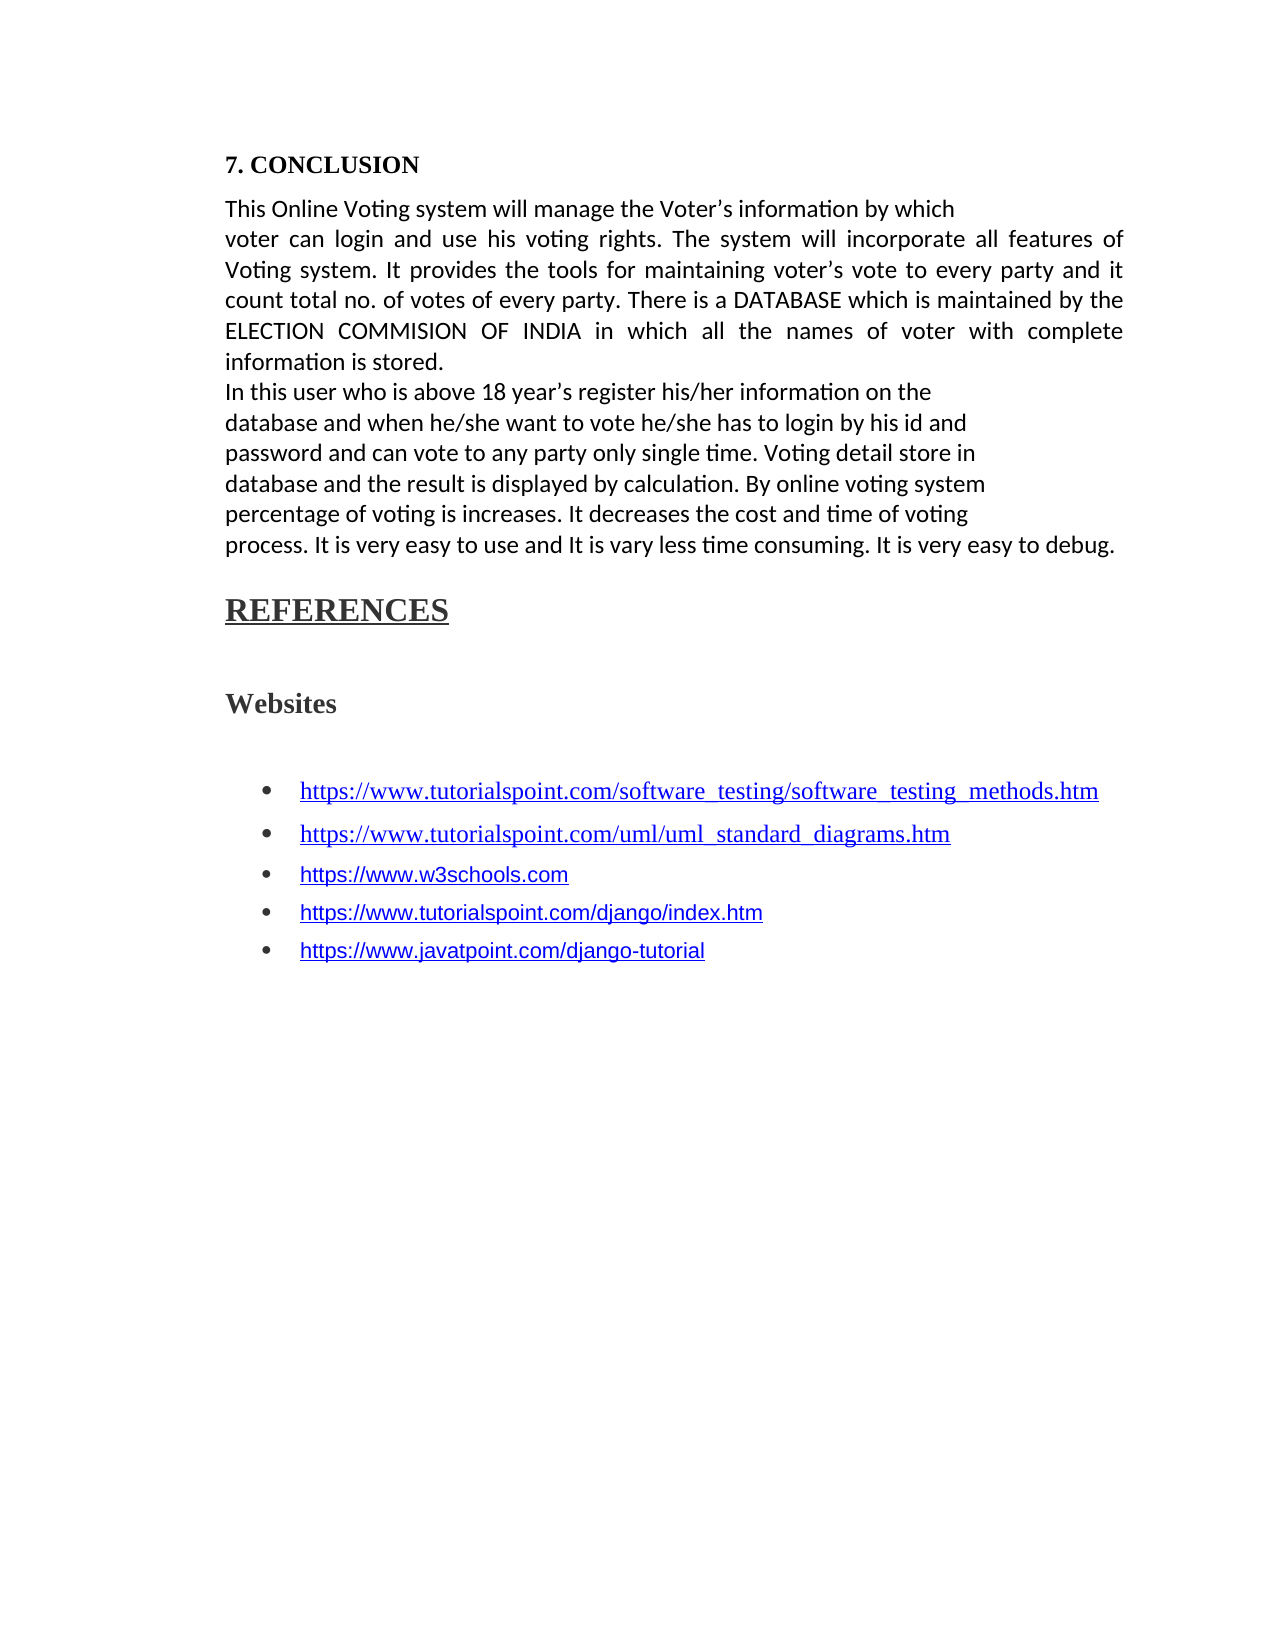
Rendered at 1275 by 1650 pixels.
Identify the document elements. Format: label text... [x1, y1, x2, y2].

text database and when he/she want to vote he/she has to login by his id and [225, 407, 1125, 437]
list https://www.tutorialspoint.com/uml/uml_standard_diagrams.htm [262, 819, 1125, 848]
text database and the result is displayed by calculation. By online voting system [225, 468, 1125, 498]
text This Online Voting system will manage the Voter’s information by which [225, 193, 1125, 224]
text percentage of voting is increases. It decreases the cost and time of voting [225, 498, 1125, 529]
text 7. CONCLUSION [225, 150, 1125, 179]
text password and can vote to any party only single time. Voting detail store in [225, 437, 1125, 468]
list https://www.javatpoint.com/django-tutorial [262, 938, 1125, 964]
list https://www.tutorialspoint.com/software_testing/software_testing_methods.htm [262, 776, 1125, 804]
text Websites [225, 686, 1125, 720]
text process. It is very easy to use and It is vary less time consuming. It is very easy to debug. [225, 529, 1125, 559]
list https://www.w3schools.com [262, 862, 1125, 887]
text REFERENCES [225, 590, 1125, 628]
text In this user who is above 18 year’s register his/her information on the [225, 376, 1125, 407]
text voter can login and use his voting rights. The system will incorporate all features of Voting system. It provides the tools for maintaining voter’s vote to every party and it count total no. of votes of every party. There is a DATABASE which is maintained by the ELECTION COMMISION OF INDIA in which all the names of voter with complete information is stored. [225, 224, 1125, 376]
list https://www.tutorialspoint.com/django/index.htm [262, 900, 1125, 926]
